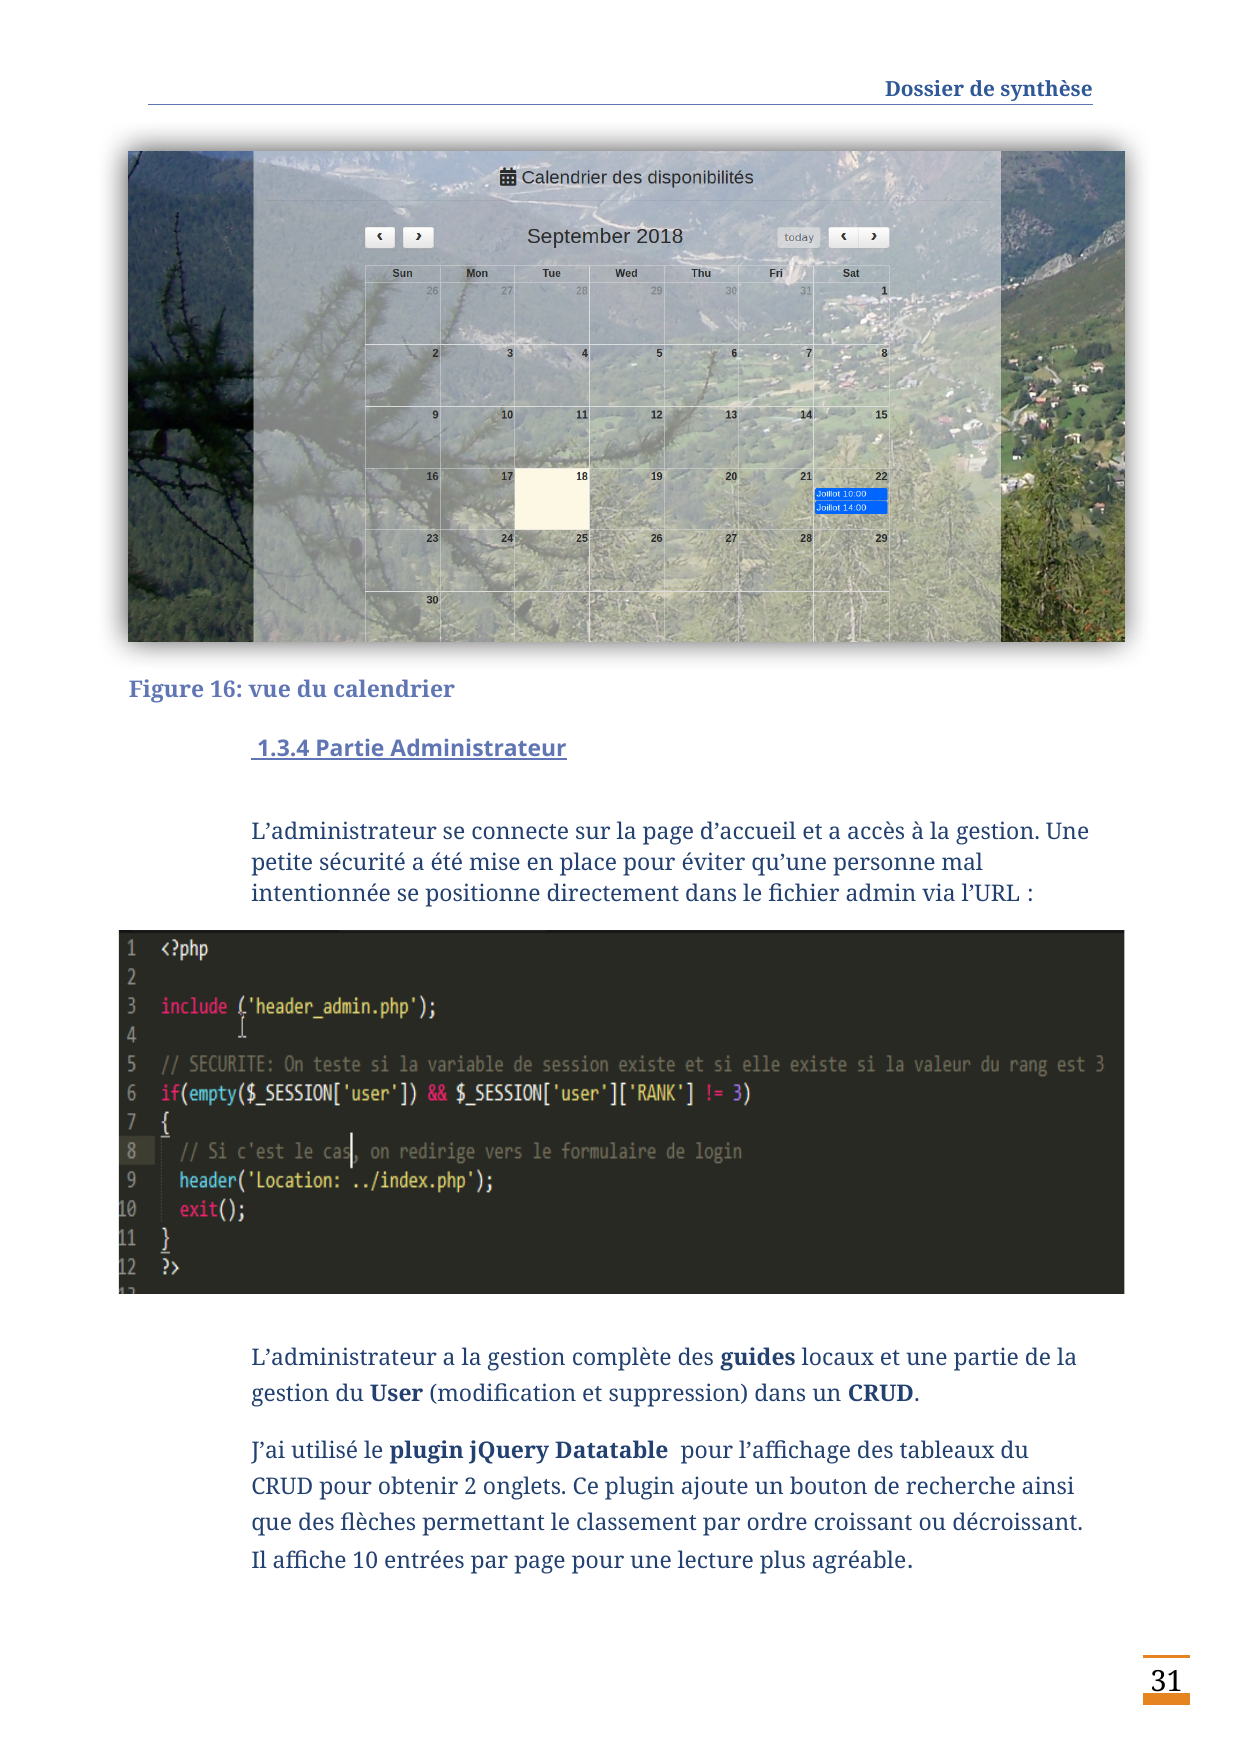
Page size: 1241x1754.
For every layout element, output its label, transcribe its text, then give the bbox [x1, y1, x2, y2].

text L’administrateur a la gestion complète des guides locaux et une partie de la gestion du User (modification et suppression) dans un CRUD. [251, 1341, 1093, 1408]
picture [128, 151, 1125, 642]
text J’ai utilisé le plugin jQuery Datatable pour l’affichage des tableaux du CRUD pour obtenir 2 onglets. Ce plugin ajoute un bouton de recherche ainsi que des flèches permettant le classement par ordre croissant ou décroissant. Il affiche 10 entrées par page pour une lecture plus agréable. [251, 1434, 1093, 1576]
text L’administrateur se connecte sur la page d’accueil et a accès à la gestion. Une petite sécurité a été mise en place pour éviter qu’une personne mal intentionnée se positionne directement dans le fichier admin via l’URL : [251, 815, 1093, 908]
picture [118, 930, 1125, 1294]
subtitle 1.3.4 Partie Administrateur [251, 731, 1093, 763]
